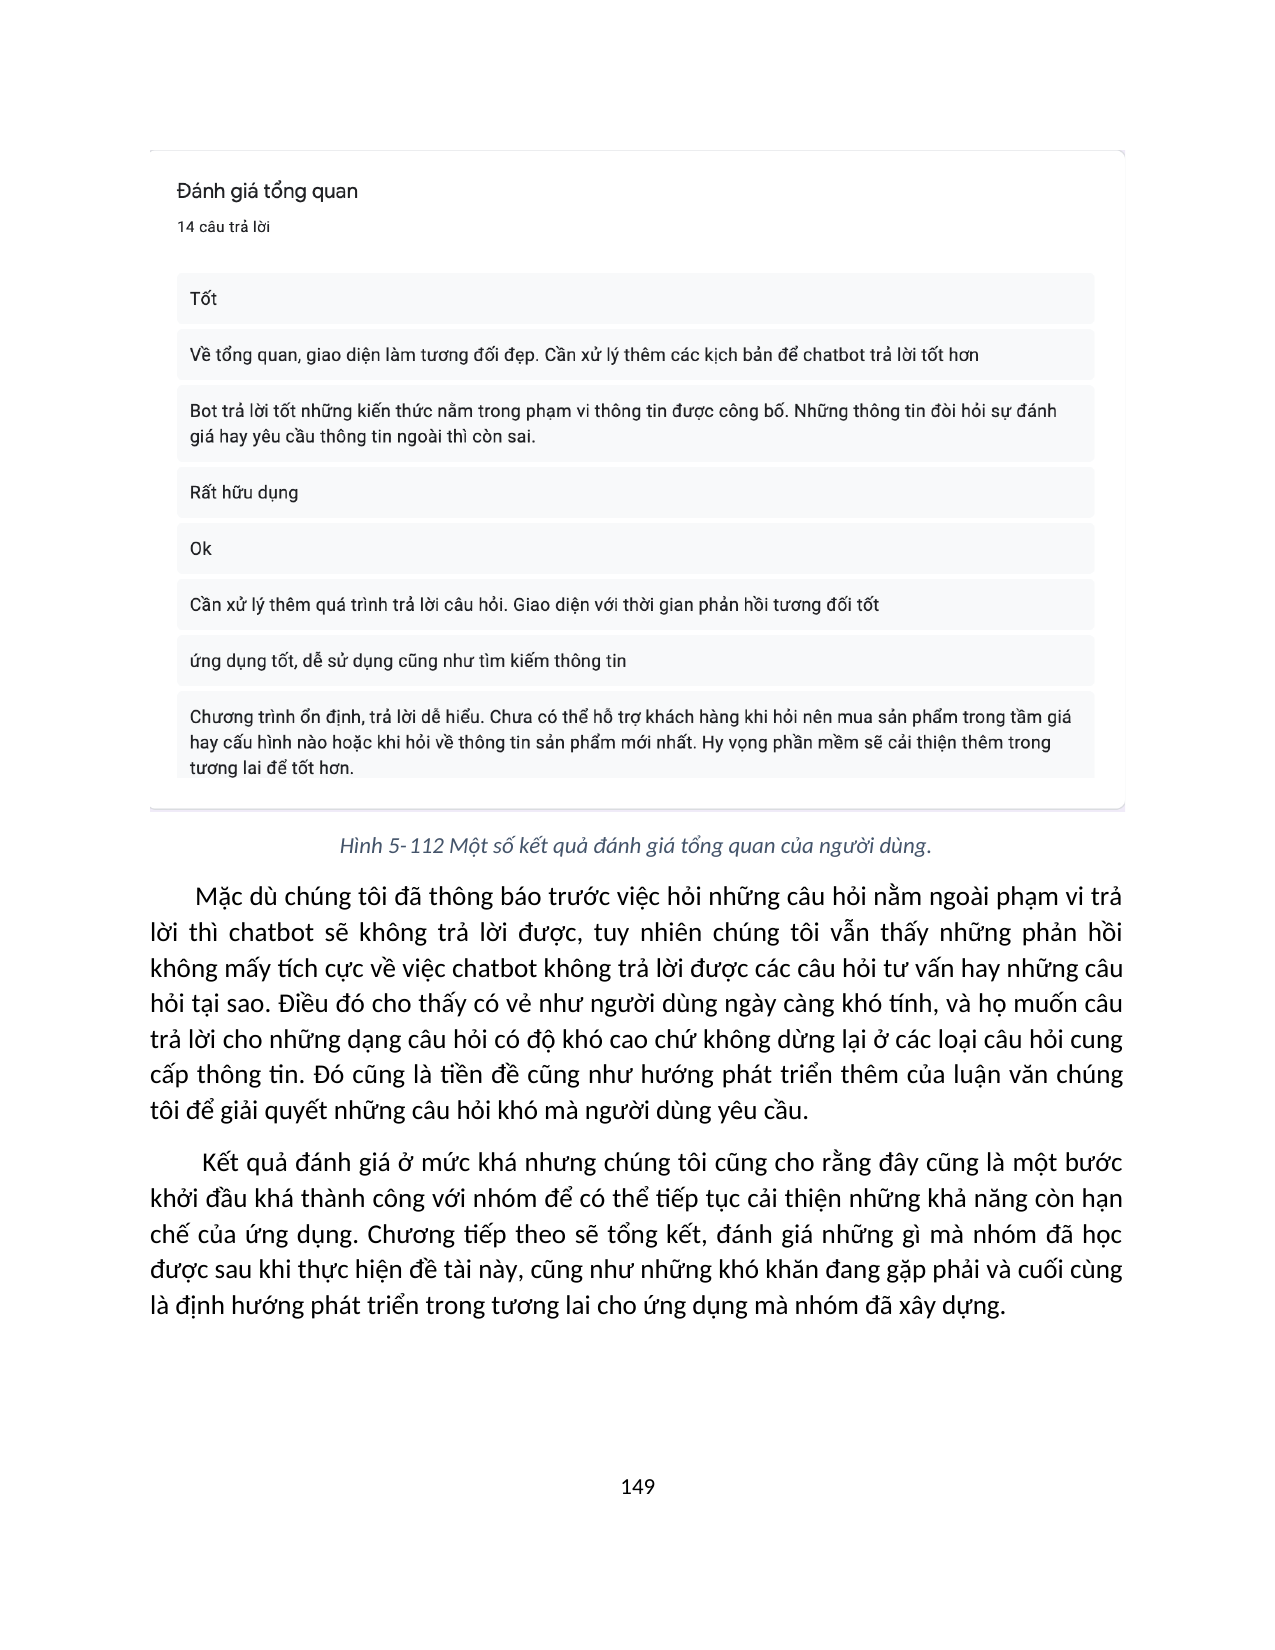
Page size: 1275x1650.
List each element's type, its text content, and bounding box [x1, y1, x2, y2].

text Mặc dù chúng tôi đã thông báo trước việc hỏi những câu hỏi nằm ngoài phạm vi trả lời thì chatbot sẽ không trả lời được, tuy nhiên chúng tôi vẫn thấy những phản hồi không mấy tích cực về việc chatbot không trả lời được các câu hỏi tư vấn hay những câu hỏi tại sao. Điều đó cho thấy có vẻ như người dùng ngày càng khó tính, và họ muốn câu trả lời cho những dạng câu hỏi có độ khó cao chứ không dừng lại ở các loại câu hỏi cung cấp thông tin. Đó cũng là tiền đề cũng như hướng phát triển thêm của luận văn chúng tôi để giải quyết những câu hỏi khó mà người dùng yêu cầu. [150, 879, 1125, 1126]
picture [150, 150, 1125, 812]
text Hình 5-18 Một số kết quả đánh giá tổng quan của người dùng. [150, 831, 1125, 859]
text Kết quả đánh giá ở mức khá nhưng chúng tôi cũng cho rằng đây cũng là một bước khởi đầu khá thành công với nhóm để có thể tiếp tục cải thiện những khả năng còn hạn chế của ứng dụng. Chương tiếp theo sẽ tổng kết, đánh giá những gì mà nhóm đã học được sau khi thực hiện đề tài này, cũng như những khó khăn đang gặp phải và cuối cùng là định hướng phát triển trong tương lai cho ứng dụng mà nhóm đã xây dựng. [150, 1146, 1125, 1321]
